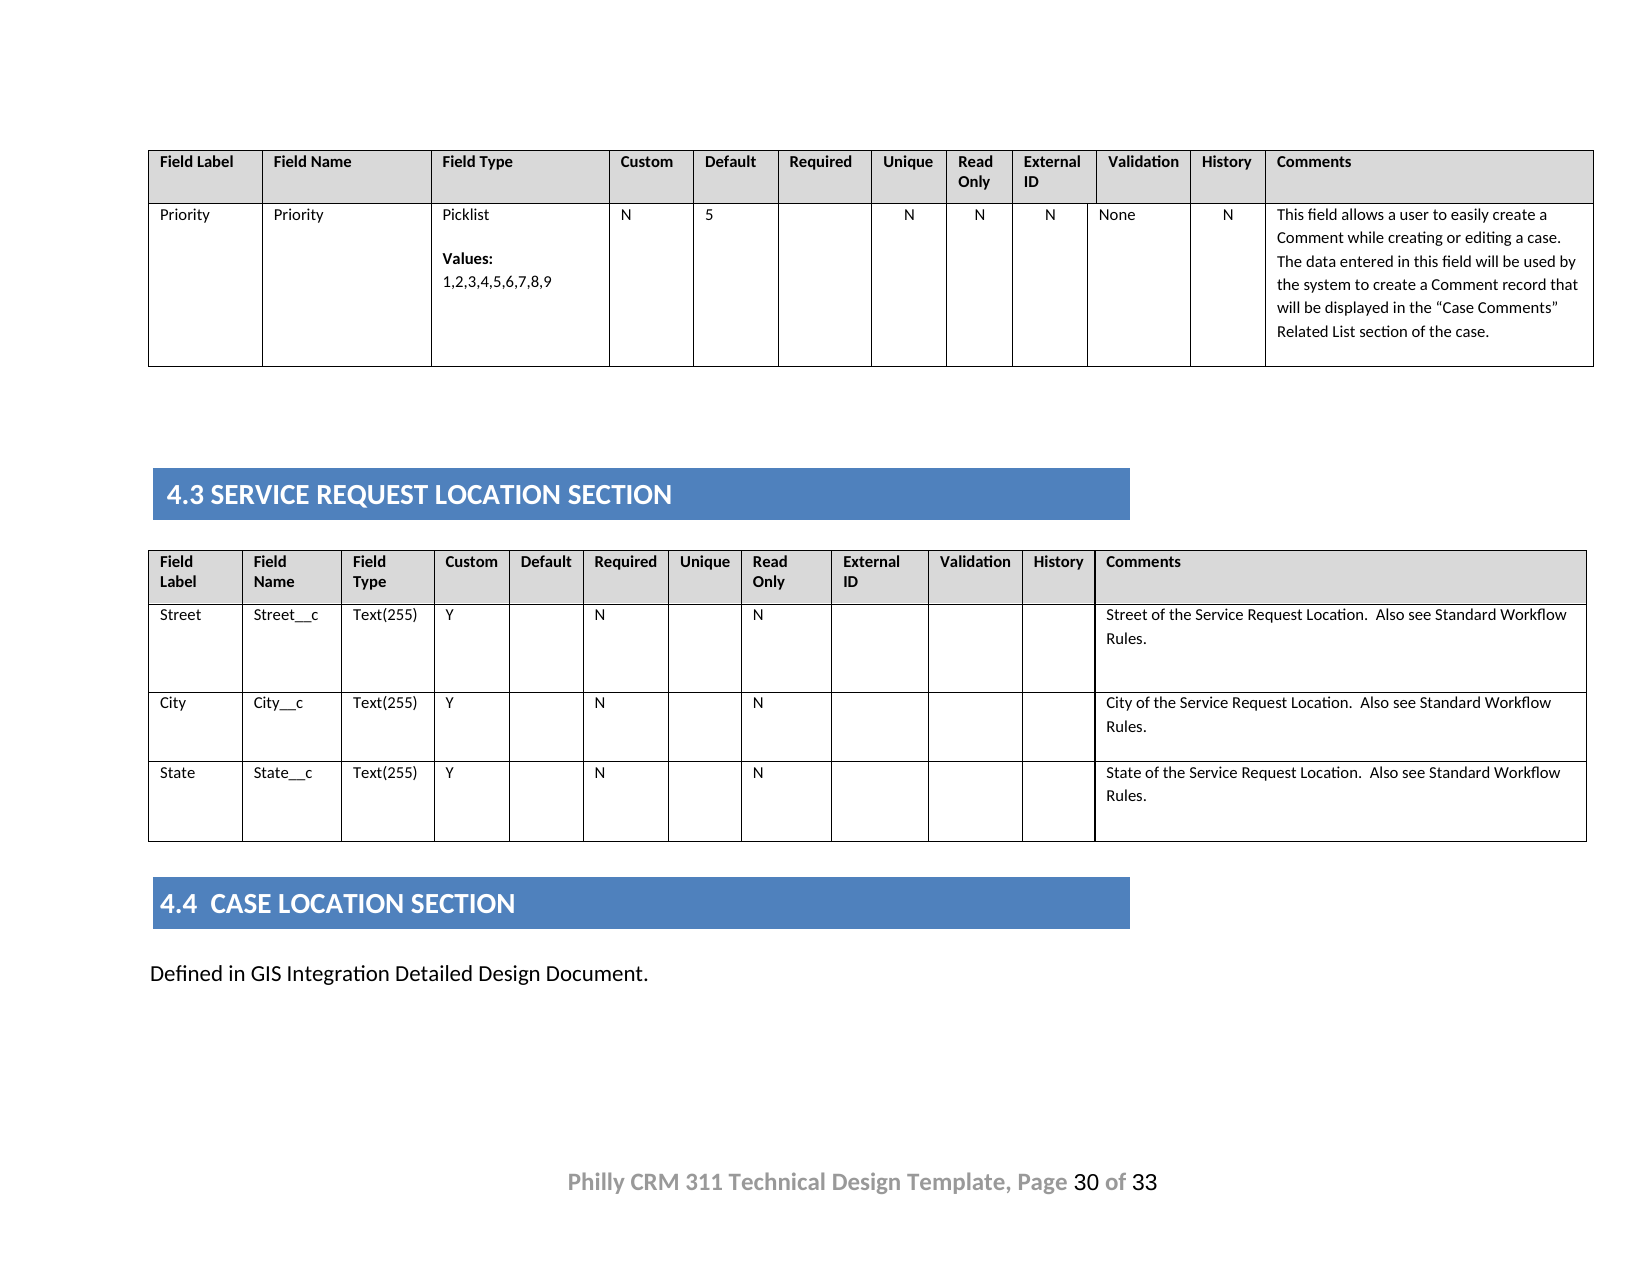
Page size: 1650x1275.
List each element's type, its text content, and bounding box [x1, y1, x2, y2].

table_header Field Type [432, 151, 609, 203]
table_cell N [584, 605, 668, 692]
table_cell [832, 605, 928, 692]
table_cell N [1013, 204, 1087, 366]
table_cell This field allows a user to easily create a Comment while creating or editing a case. The data entered in this field will be used by the system to create a Comment record that will be displayed in the “Case Comments” Related List section of the case. [1266, 204, 1593, 366]
table_header Validation [929, 551, 1022, 603]
table_cell Priority [263, 204, 431, 366]
table_header History [1191, 151, 1265, 203]
table_cell State [149, 762, 242, 841]
table_cell [929, 762, 1022, 841]
table_header Required [779, 151, 871, 203]
table_cell [779, 204, 871, 366]
table_cell Y [435, 762, 509, 841]
table_header Default [694, 151, 778, 203]
table_cell Street__c [243, 605, 341, 692]
table_cell Y [435, 693, 509, 761]
table_cell Priority [149, 204, 262, 366]
table_header Read Only [742, 551, 831, 603]
table_cell Text(255) [342, 762, 434, 841]
table_cell [832, 693, 928, 761]
table_cell [510, 605, 583, 692]
table_cell [929, 605, 1022, 692]
table_header Validation [1097, 151, 1190, 203]
text Defined in GIS Integration Detailed Design Document. [150, 959, 1575, 987]
table_header Field Name [243, 551, 341, 603]
table_cell State of the Service Request Location. Also see Standard Workflow Rules. [1096, 762, 1586, 841]
table_header 4.3 SERVICE REQUEST LOCATION SECTION [155, 470, 1128, 518]
table_cell N [584, 693, 668, 761]
table_cell City of the Service Request Location. Also see Standard Workflow Rules. [1096, 693, 1586, 761]
table_cell [510, 693, 583, 761]
table_cell City__c [243, 693, 341, 761]
table_cell N [584, 762, 668, 841]
table_cell 5 [694, 204, 778, 366]
table_header Default [510, 551, 583, 603]
table_cell Street of the Service Request Location. Also see Standard Workflow Rules. [1096, 605, 1586, 692]
table_header Unique [872, 151, 946, 203]
table_cell N [742, 693, 831, 761]
table_cell Text(255) [342, 605, 434, 692]
table_cell [669, 693, 741, 761]
table_header Read Only [947, 151, 1012, 203]
table_cell Street [149, 605, 242, 692]
table_cell N [742, 762, 831, 841]
table_cell Y [435, 605, 509, 692]
table_cell Text(255) [342, 693, 434, 761]
table_header External ID [1013, 151, 1096, 203]
table_cell [1023, 693, 1094, 761]
table_header Unique [669, 551, 741, 603]
table_header 4.4 CASE LOCATION SECTION [155, 879, 1128, 927]
table_cell [510, 762, 583, 841]
table_header Custom [435, 551, 509, 603]
table_header External ID [832, 551, 928, 603]
table_header Field Name [263, 151, 431, 203]
table_header Field Type [342, 551, 434, 603]
table_header Field Label [149, 551, 242, 603]
table_cell [1023, 762, 1094, 841]
table_cell State__c [243, 762, 341, 841]
table_header Custom [610, 151, 693, 203]
table_cell [929, 693, 1022, 761]
table_header Comments [1096, 551, 1586, 603]
table_cell N [947, 204, 1012, 366]
table_header Field Label [149, 151, 262, 203]
table_cell [832, 762, 928, 841]
table_header Comments [1266, 151, 1593, 203]
table_cell N [1191, 204, 1265, 366]
table_cell [669, 605, 741, 692]
table_cell Picklist Values: 1,2,3,4,5,6,7,8,9 [432, 204, 609, 366]
table_cell [669, 762, 741, 841]
table_cell N [610, 204, 693, 366]
table_cell N [742, 605, 831, 692]
table_cell City [149, 693, 242, 761]
table_cell N [872, 204, 946, 366]
table_header History [1023, 551, 1094, 603]
table_cell [1023, 605, 1094, 692]
table_cell None [1088, 204, 1190, 366]
table_header Required [584, 551, 668, 603]
